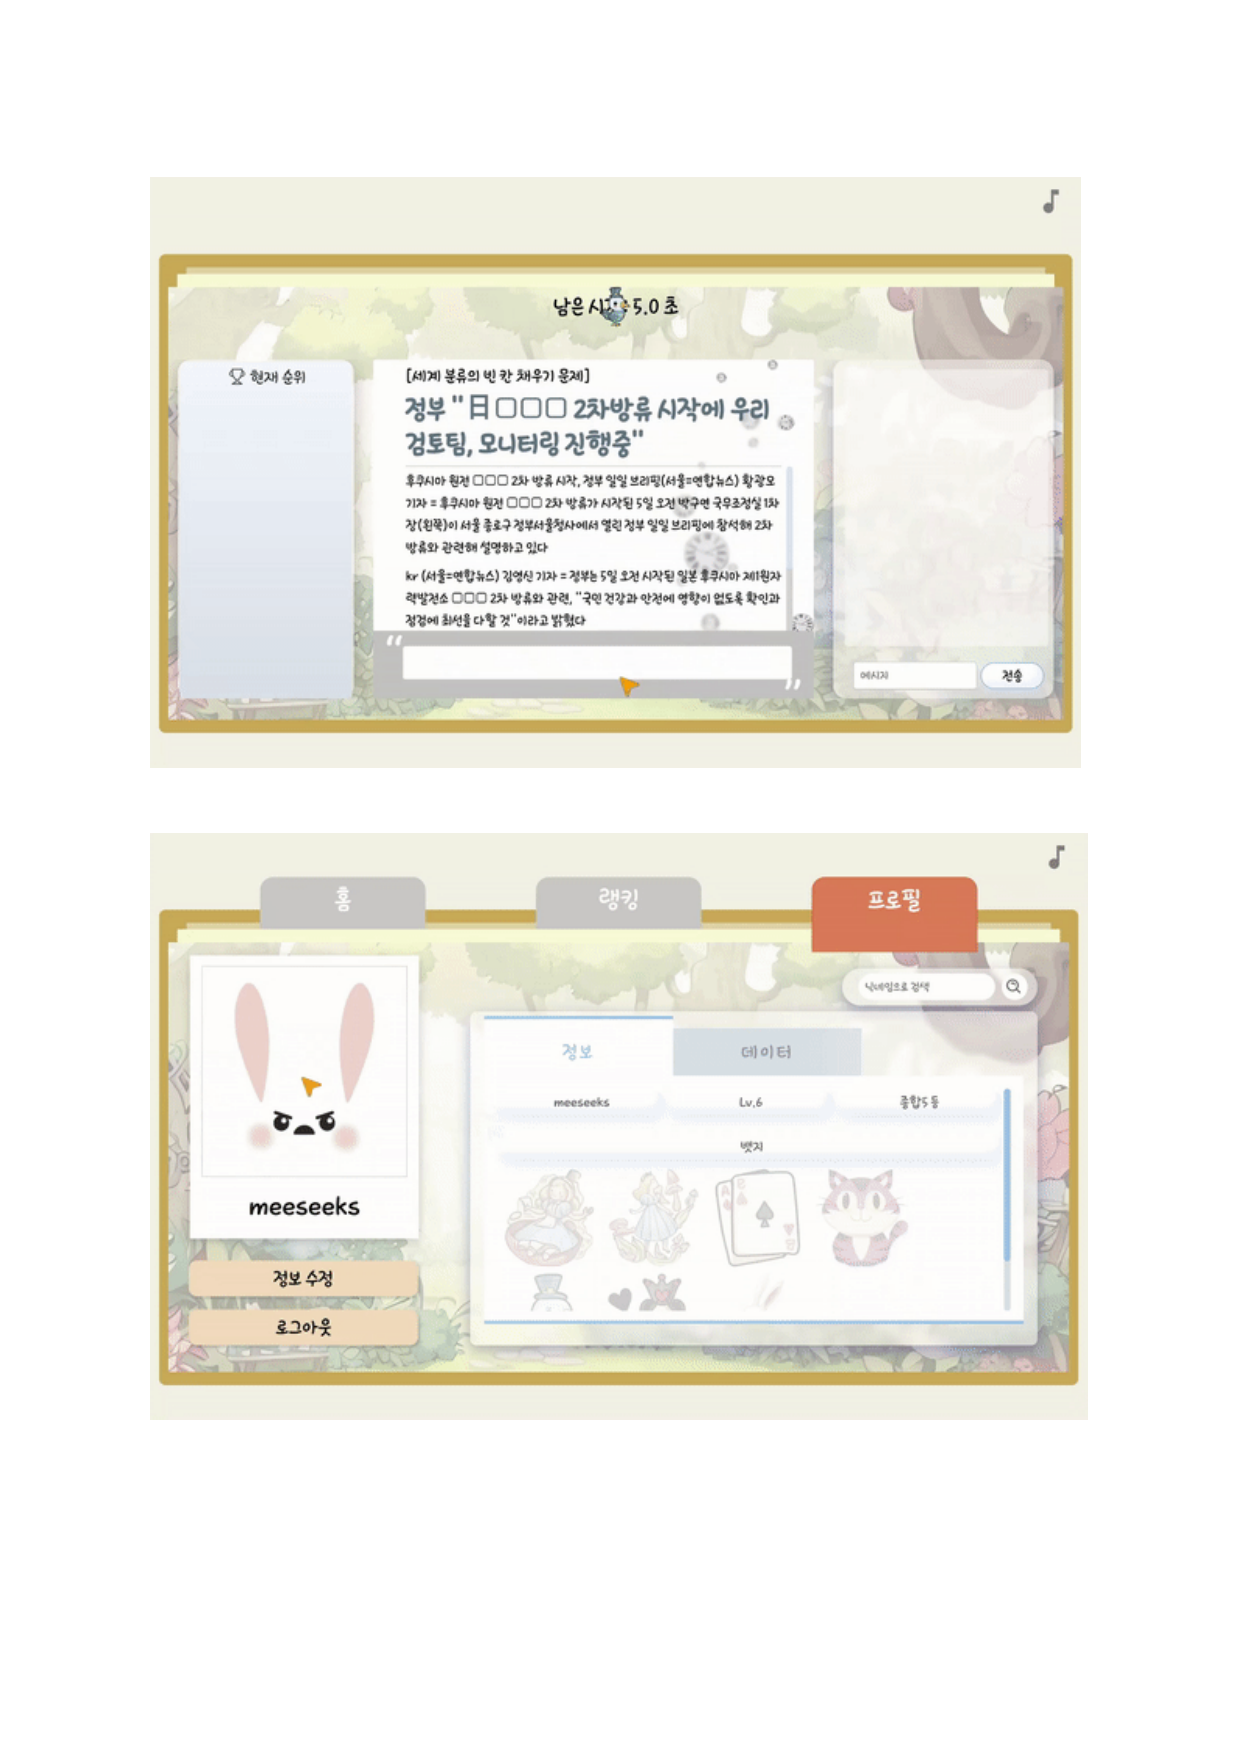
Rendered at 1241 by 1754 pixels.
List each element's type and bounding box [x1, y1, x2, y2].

picture [150, 177, 1081, 768]
picture [150, 833, 1088, 1420]
